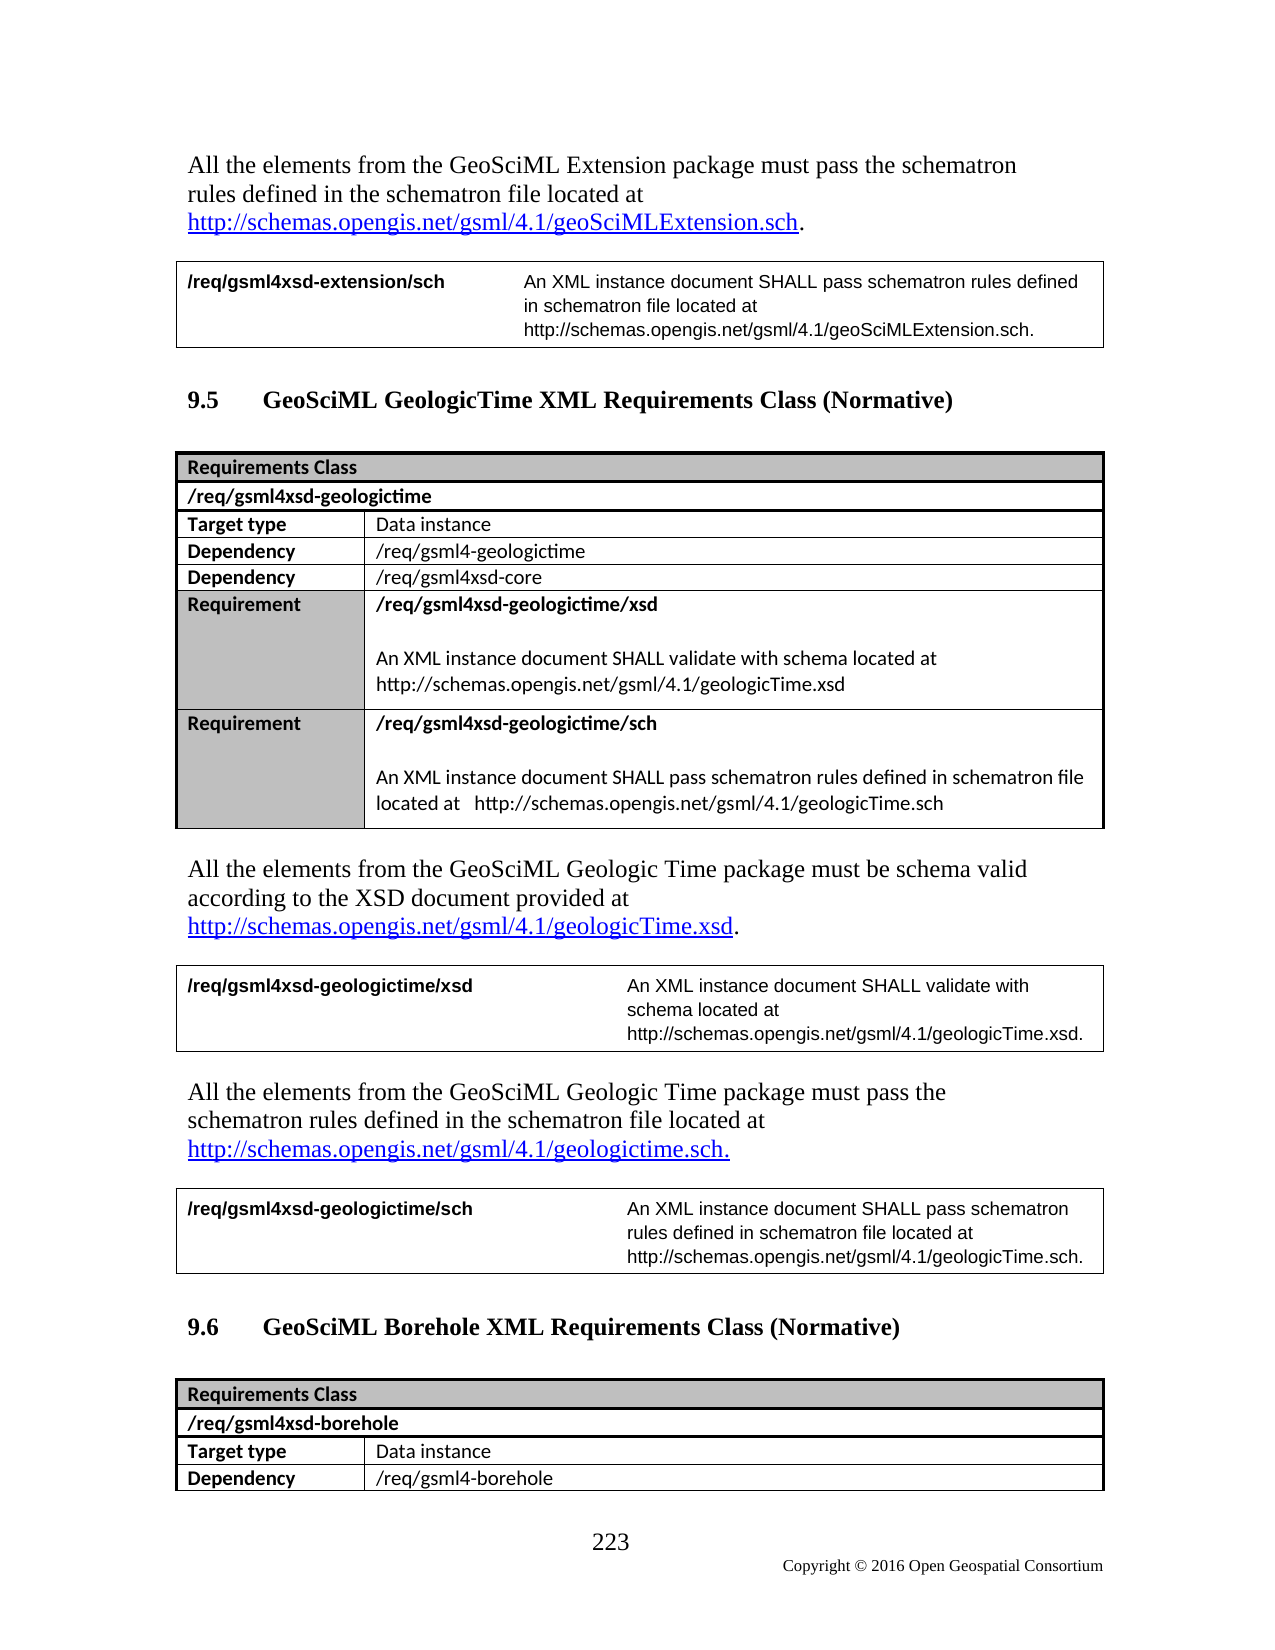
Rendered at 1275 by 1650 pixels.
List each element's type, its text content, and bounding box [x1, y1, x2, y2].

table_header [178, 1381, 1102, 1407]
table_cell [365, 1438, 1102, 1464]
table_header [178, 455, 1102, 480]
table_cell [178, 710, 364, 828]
text All the elements from the GeoSciML Extension package must pass the schematron rules defined in the schematron file located at http://schemas.opengis.net/gsml/4.1/geoSciMLExtension.sch. [187, 150, 1034, 236]
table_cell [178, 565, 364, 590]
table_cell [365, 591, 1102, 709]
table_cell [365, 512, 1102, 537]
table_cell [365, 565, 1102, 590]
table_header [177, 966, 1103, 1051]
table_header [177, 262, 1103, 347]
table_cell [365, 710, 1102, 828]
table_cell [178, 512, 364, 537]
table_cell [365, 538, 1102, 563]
text All the elements from the GeoSciML Geologic Time package must be schema valid according to the XSD document provided at http://schemas.opengis.net/gsml/4.1/geologicTime.xsd. [187, 854, 1034, 940]
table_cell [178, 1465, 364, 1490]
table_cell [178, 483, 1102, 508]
subtitle GeoSciML Borehole XML Requirements Class (Normative) [187, 1312, 1034, 1341]
text All the elements from the GeoSciML Geologic Time package must pass the schematron rules defined in the schematron file located at http://schemas.opengis.net/gsml/4.1/geologictime.sch. [187, 1077, 1034, 1163]
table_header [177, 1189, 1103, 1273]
subtitle GeoSciML GeologicTime XML Requirements Class (Normative) [187, 385, 1034, 414]
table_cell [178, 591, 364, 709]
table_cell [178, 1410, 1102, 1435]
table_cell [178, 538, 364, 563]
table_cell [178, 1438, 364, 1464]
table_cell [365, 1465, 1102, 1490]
